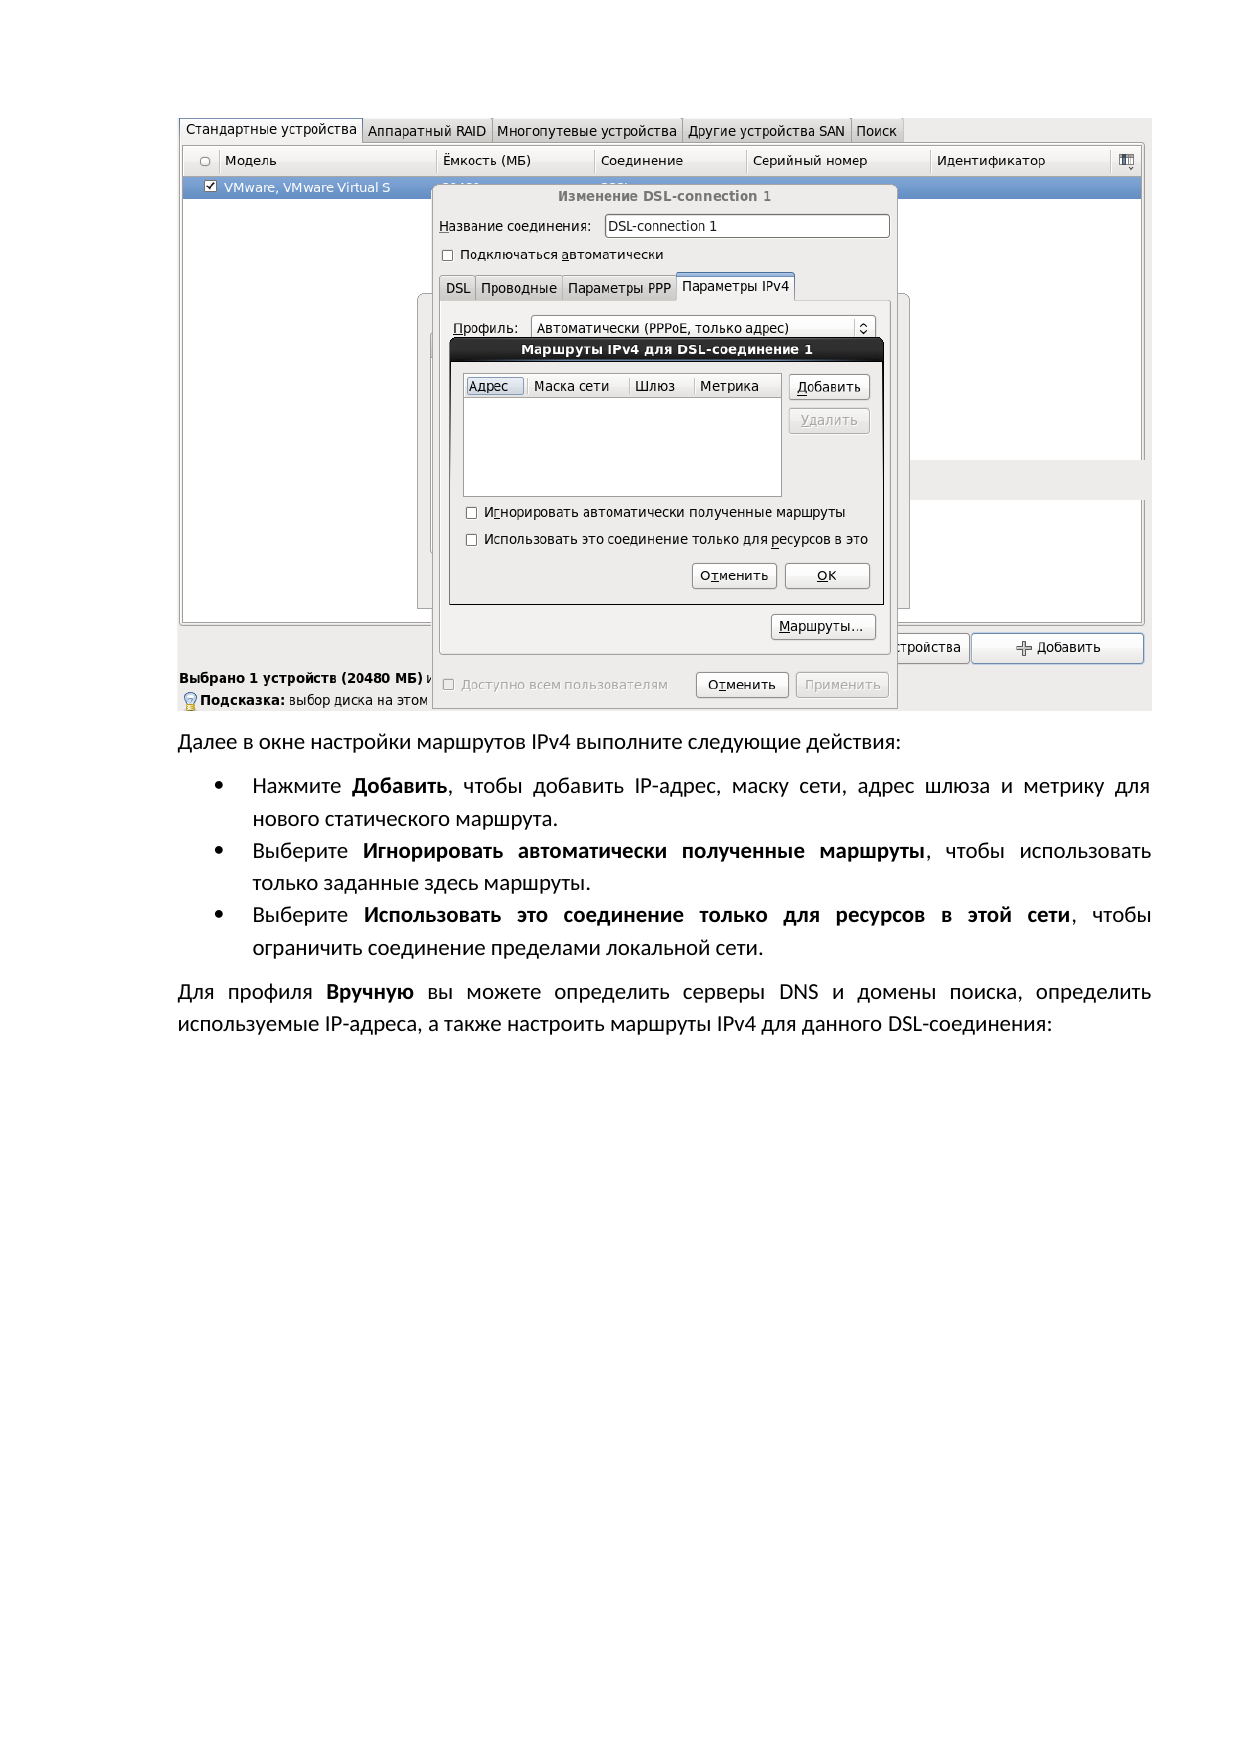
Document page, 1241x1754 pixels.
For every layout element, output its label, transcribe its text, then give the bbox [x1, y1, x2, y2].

list Выберите Использовать это соединение только для ресурсов в этой сети, чтобы ограничить соединение пределами локальной сети. [215, 900, 1152, 961]
text Далее в окне настройки маршрутов IPv4 выполните следующие действия: [177, 727, 1152, 755]
list Выберите Игнорировать автоматически полученные маршруты, чтобы использовать только заданные здесь маршруты. [215, 836, 1152, 896]
list Нажмите Добавить, чтобы добавить IP-адрес, маску сети, адрес шлюза и метрику для нового статического маршрута. [215, 772, 1152, 832]
picture [177, 118, 1153, 711]
text Для профиля Вручную вы можете определить серверы DNS и домены поиска, определить используемые IP-адреса, а также настроить маршруты IPv4 для данного DSL-соединения: [177, 977, 1152, 1037]
